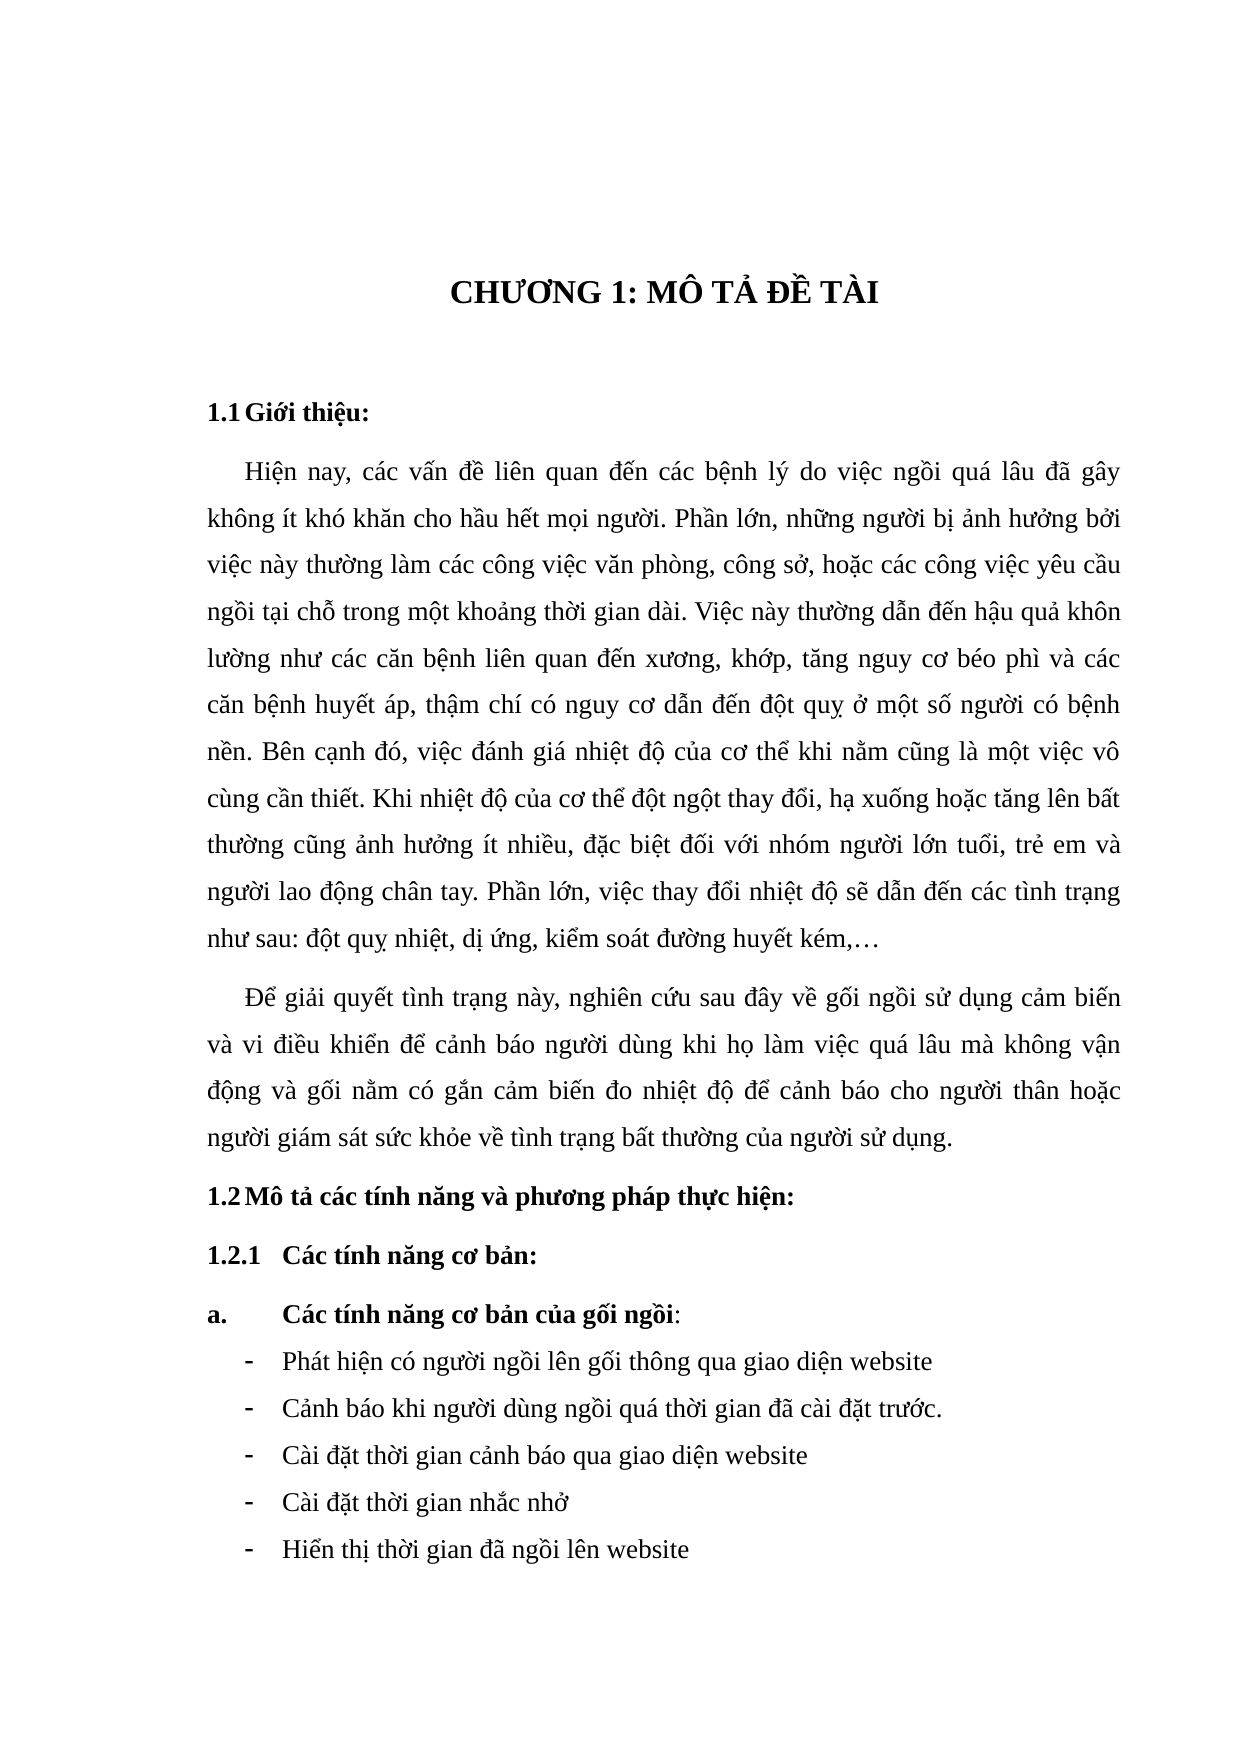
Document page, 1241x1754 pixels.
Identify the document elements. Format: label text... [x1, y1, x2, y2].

list Cảnh báo khi người dùng ngồi quá thời gian đã cài đặt trước. [244, 1392, 1122, 1423]
subtitle CHƯƠNG 1: MÔ TẢ ĐỀ TÀI [207, 272, 1122, 311]
list Cài đặt thời gian nhắc nhở [244, 1486, 1122, 1517]
list Hiển thị thời gian đã ngồi lên website [244, 1533, 1122, 1564]
text Mô tả các tính năng và phương pháp thực hiện: [207, 1180, 1122, 1211]
text Các tính năng cơ bản: [207, 1239, 1122, 1271]
text Để giải quyết tình trạng này, nghiên cứu sau đây về gối ngồi sử dụng cảm biến và vi điều khiển để cảnh báo người dùng khi họ làm việc quá lâu mà không vận động và gối nằm có gắn cảm biến đo nhiệt độ để cảnh báo cho người thân hoặc người giám sát sức khỏe về tình trạng bất thường của người sử dụng. [207, 981, 1122, 1152]
text Hiện nay, các vấn đề liên quan đến các bệnh lý do việc ngồi quá lâu đã gây không ít khó khăn cho hầu hết mọi người. Phần lớn, những người bị ảnh hưởng bởi việc này thường làm các công việc văn phòng, công sở, hoặc các công việc yêu cầu ngồi tại chỗ trong một khoảng thời gian dài. Việc này thường dẫn đến hậu quả khôn lường như các căn bệnh liên quan đến xương, khớp, tăng nguy cơ béo phì và các căn bệnh huyết áp, thậm chí có nguy cơ dẫn đến đột quỵ ở một số người có bệnh nền. Bên cạnh đó, việc đánh giá nhiệt độ của cơ thể khi nằm cũng là một việc vô cùng cần thiết. Khi nhiệt độ của cơ thể đột ngột thay đổi, hạ xuống hoặc tăng lên bất thường cũng ảnh hưởng ít nhiều, đặc biệt đối với nhóm người lớn tuổi, trẻ em và người lao động chân tay. Phần lớn, việc thay đổi nhiệt độ sẽ dẫn đến các tình trạng như sau: đột quỵ nhiệt, dị ứng, kiểm soát đường huyết kém,… [207, 455, 1122, 953]
list Cài đặt thời gian cảnh báo qua giao diện website [244, 1439, 1122, 1470]
list Các tính năng cơ bản của gối ngồi: [207, 1298, 1122, 1330]
list Phát hiện có người ngồi lên gối thông qua giao diện website [244, 1345, 1122, 1376]
text Giới thiệu: [207, 396, 1122, 427]
